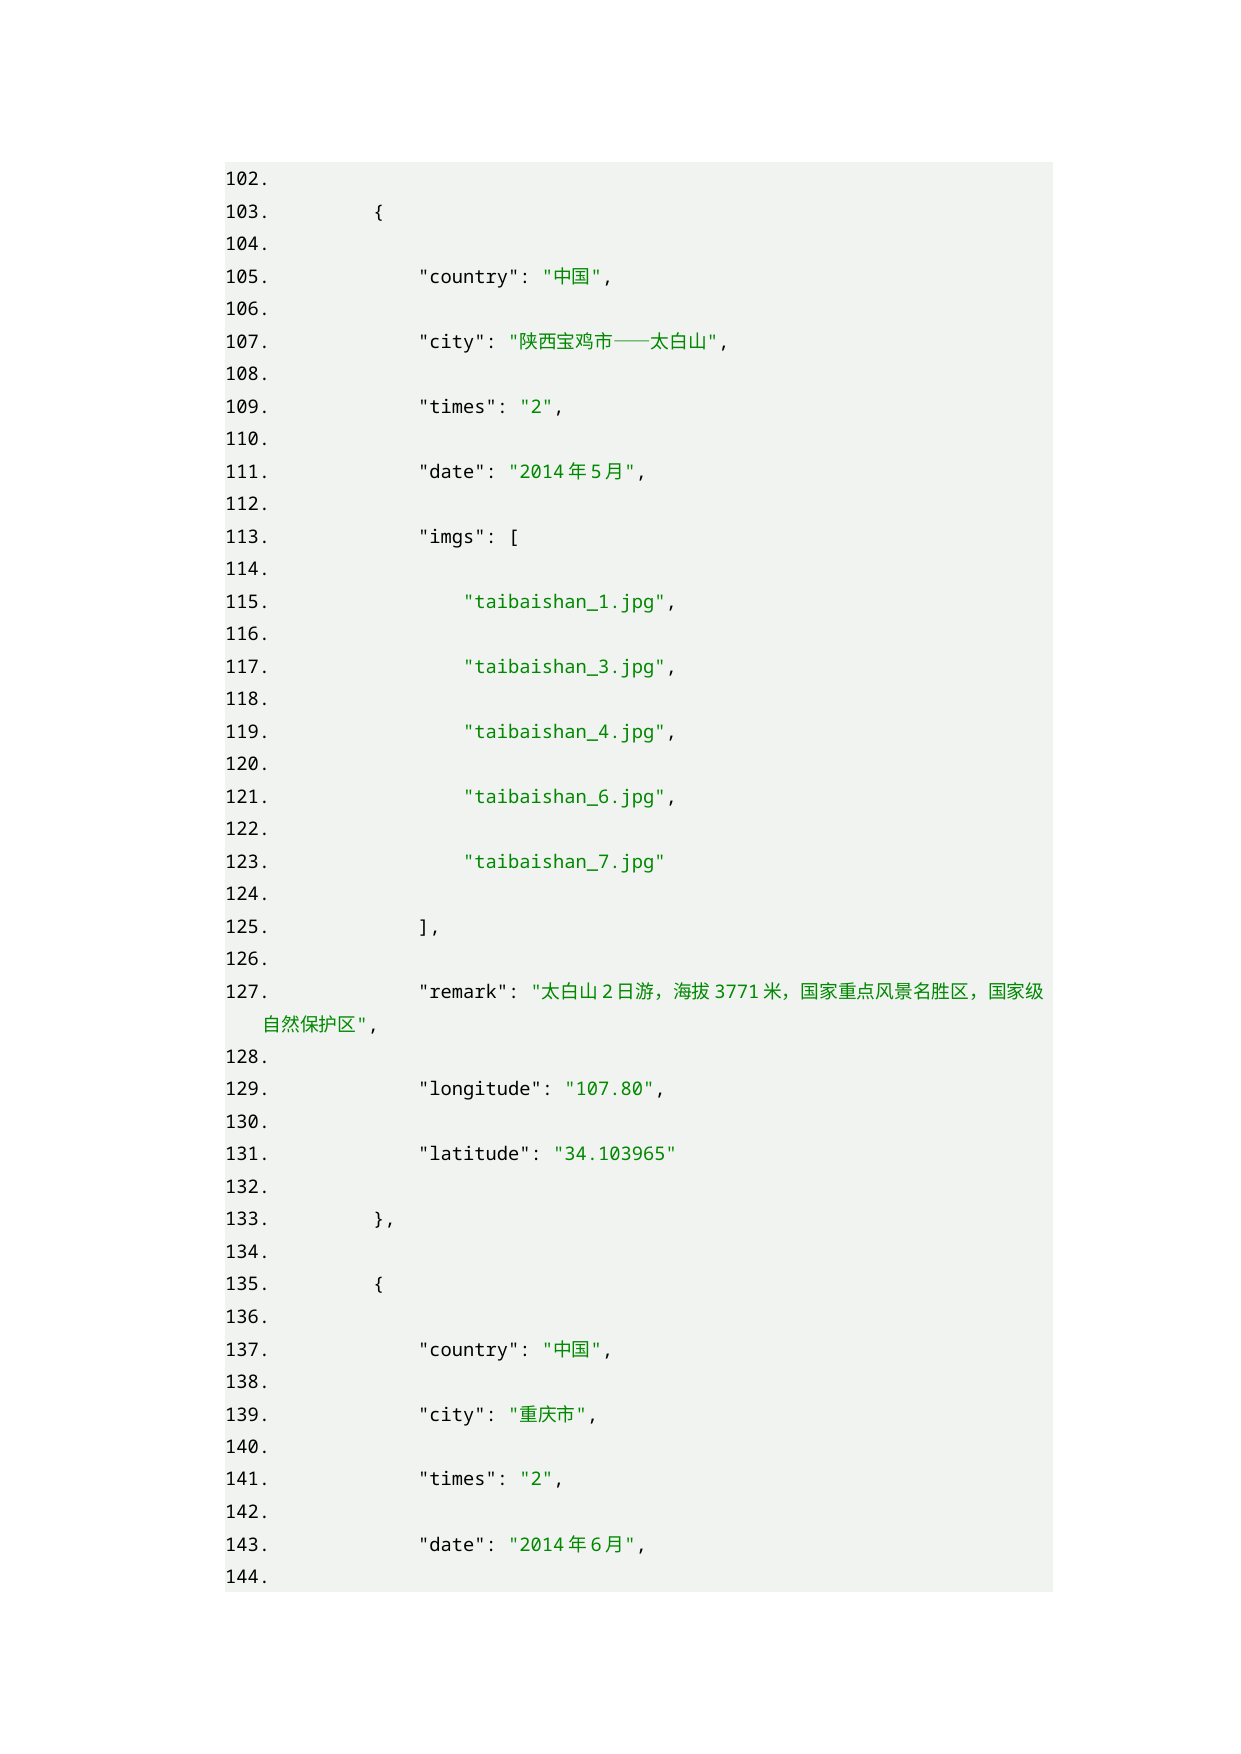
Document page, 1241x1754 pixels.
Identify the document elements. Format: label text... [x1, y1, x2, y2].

list "imgs": [ [225, 519, 1053, 552]
list "city": "重庆市", [225, 1397, 1053, 1429]
list }, [225, 1202, 1053, 1234]
list "taibaishan_7.jpg" [225, 844, 1053, 877]
list "date": "2014年6月", [225, 1527, 1053, 1559]
list "longitude": "107.80", [225, 1072, 1053, 1104]
list "taibaishan_6.jpg", [225, 779, 1053, 812]
list "taibaishan_4.jpg", [225, 714, 1053, 747]
list "country": "中国", [225, 259, 1053, 292]
list "city": "陕西宝鸡市——太白山", [225, 324, 1053, 357]
list { [225, 1267, 1053, 1299]
list { [225, 194, 1053, 227]
list "times": "2", [225, 1462, 1053, 1494]
list "taibaishan_1.jpg", [225, 584, 1053, 617]
list ], [225, 909, 1053, 942]
list "times": "2", [225, 389, 1053, 422]
list "country": "中国", [225, 1332, 1053, 1364]
list "remark": "太白山2日游，海拔3771米，国家重点风景名胜区，国家级自然保护区", [225, 974, 1053, 1039]
list "latitude": "34.103965" [225, 1137, 1053, 1169]
list "taibaishan_3.jpg", [225, 649, 1053, 682]
list "date": "2014年5月", [225, 454, 1053, 487]
